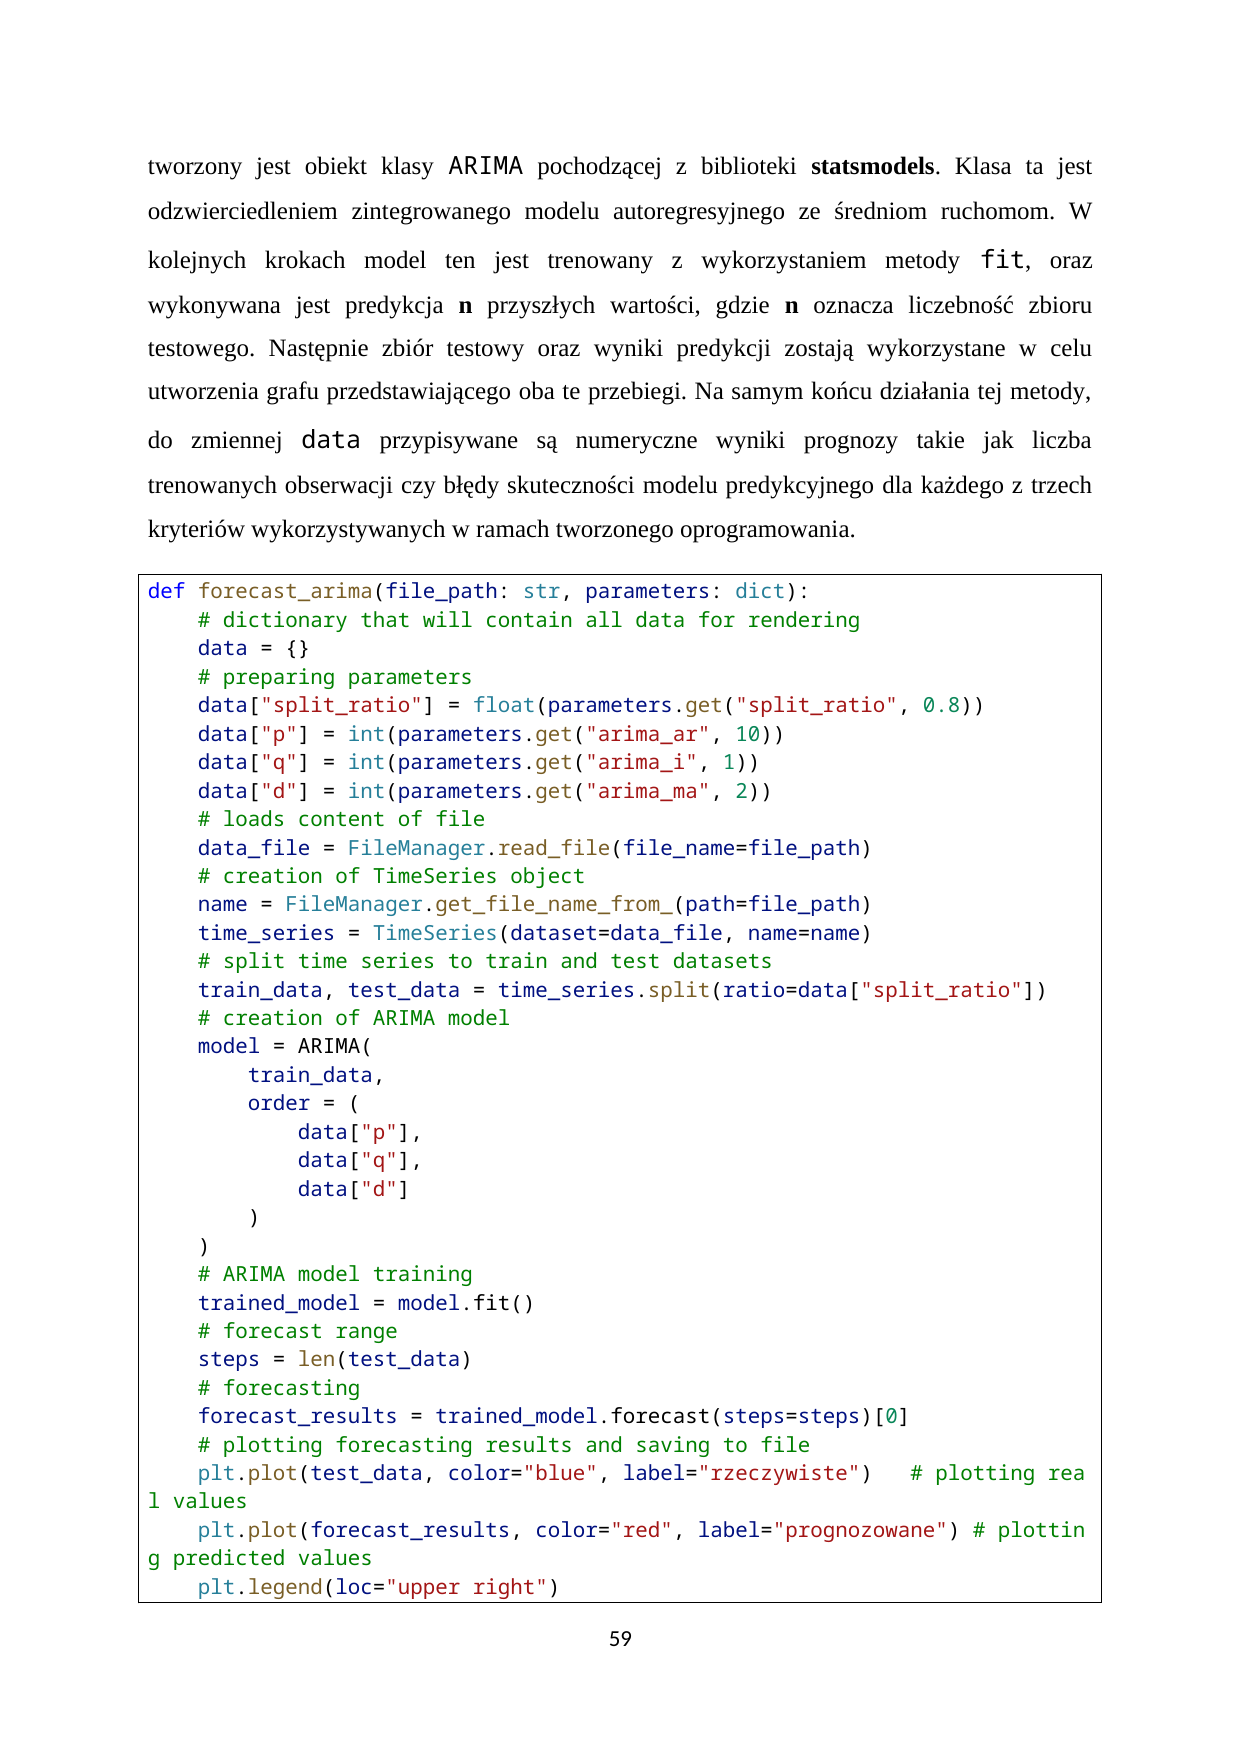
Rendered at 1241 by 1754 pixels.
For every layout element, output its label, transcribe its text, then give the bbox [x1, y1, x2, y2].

text ) [148, 1202, 1093, 1231]
text plt.legend(loc="upper right") [139, 1569, 1101, 1602]
text steps = len(test_data) [148, 1344, 1093, 1373]
text plt.plot(forecast_results, color="red", label="prognozowane") # plotting predicted values [148, 1515, 1093, 1569]
text # dictionary that will contain all data for rendering [148, 605, 1093, 633]
text data["split_ratio"] = float(parameters.get("split_ratio", 0.8)) [148, 690, 1093, 719]
text plt.plot(test_data, color="blue", label="rzeczywiste") # plotting real values [148, 1458, 1093, 1515]
text data_file = FileManager.read_file(file_name=file_path) [148, 833, 1093, 861]
text # forecast range [148, 1316, 1093, 1344]
text name = FileManager.get_file_name_from_(path=file_path) [148, 889, 1093, 918]
text def forecast_arima(file_path: str, parameters: dict): [139, 575, 1101, 605]
text forecast_results = trained_model.forecast(steps=steps)[0] [148, 1401, 1093, 1430]
text model = ARIMA( [148, 1032, 1093, 1060]
text data["q"] = int(parameters.get("arima_i", 1)) [148, 747, 1093, 776]
text # creation of TimeSeries object [148, 861, 1093, 889]
text trained_model = model.fit() [148, 1288, 1093, 1316]
text ) [148, 1231, 1093, 1259]
text # split time series to train and test datasets [148, 946, 1093, 975]
text # preparing parameters [148, 662, 1093, 690]
text data["d"] = int(parameters.get("arima_ma", 2)) [148, 776, 1093, 804]
text data["p"], [148, 1117, 1093, 1145]
text # loads content of file [148, 804, 1093, 833]
text data = {} [148, 633, 1093, 662]
text # ARIMA model training [148, 1259, 1093, 1288]
text train_data, [148, 1060, 1093, 1088]
text # plotting forecasting results and saving to file [148, 1430, 1093, 1458]
text train_data, test_data = time_series.split(ratio=data["split_ratio"]) [148, 975, 1093, 1003]
text order = ( [148, 1088, 1093, 1117]
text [148, 148, 1093, 542]
text data["q"], [148, 1145, 1093, 1174]
text # forecasting [148, 1373, 1093, 1401]
text # creation of ARIMA model [148, 1003, 1093, 1032]
text time_series = TimeSeries(dataset=data_file, name=name) [148, 918, 1093, 946]
text data["d"] [148, 1174, 1093, 1202]
text data["p"] = int(parameters.get("arima_ar", 10)) [148, 719, 1093, 747]
